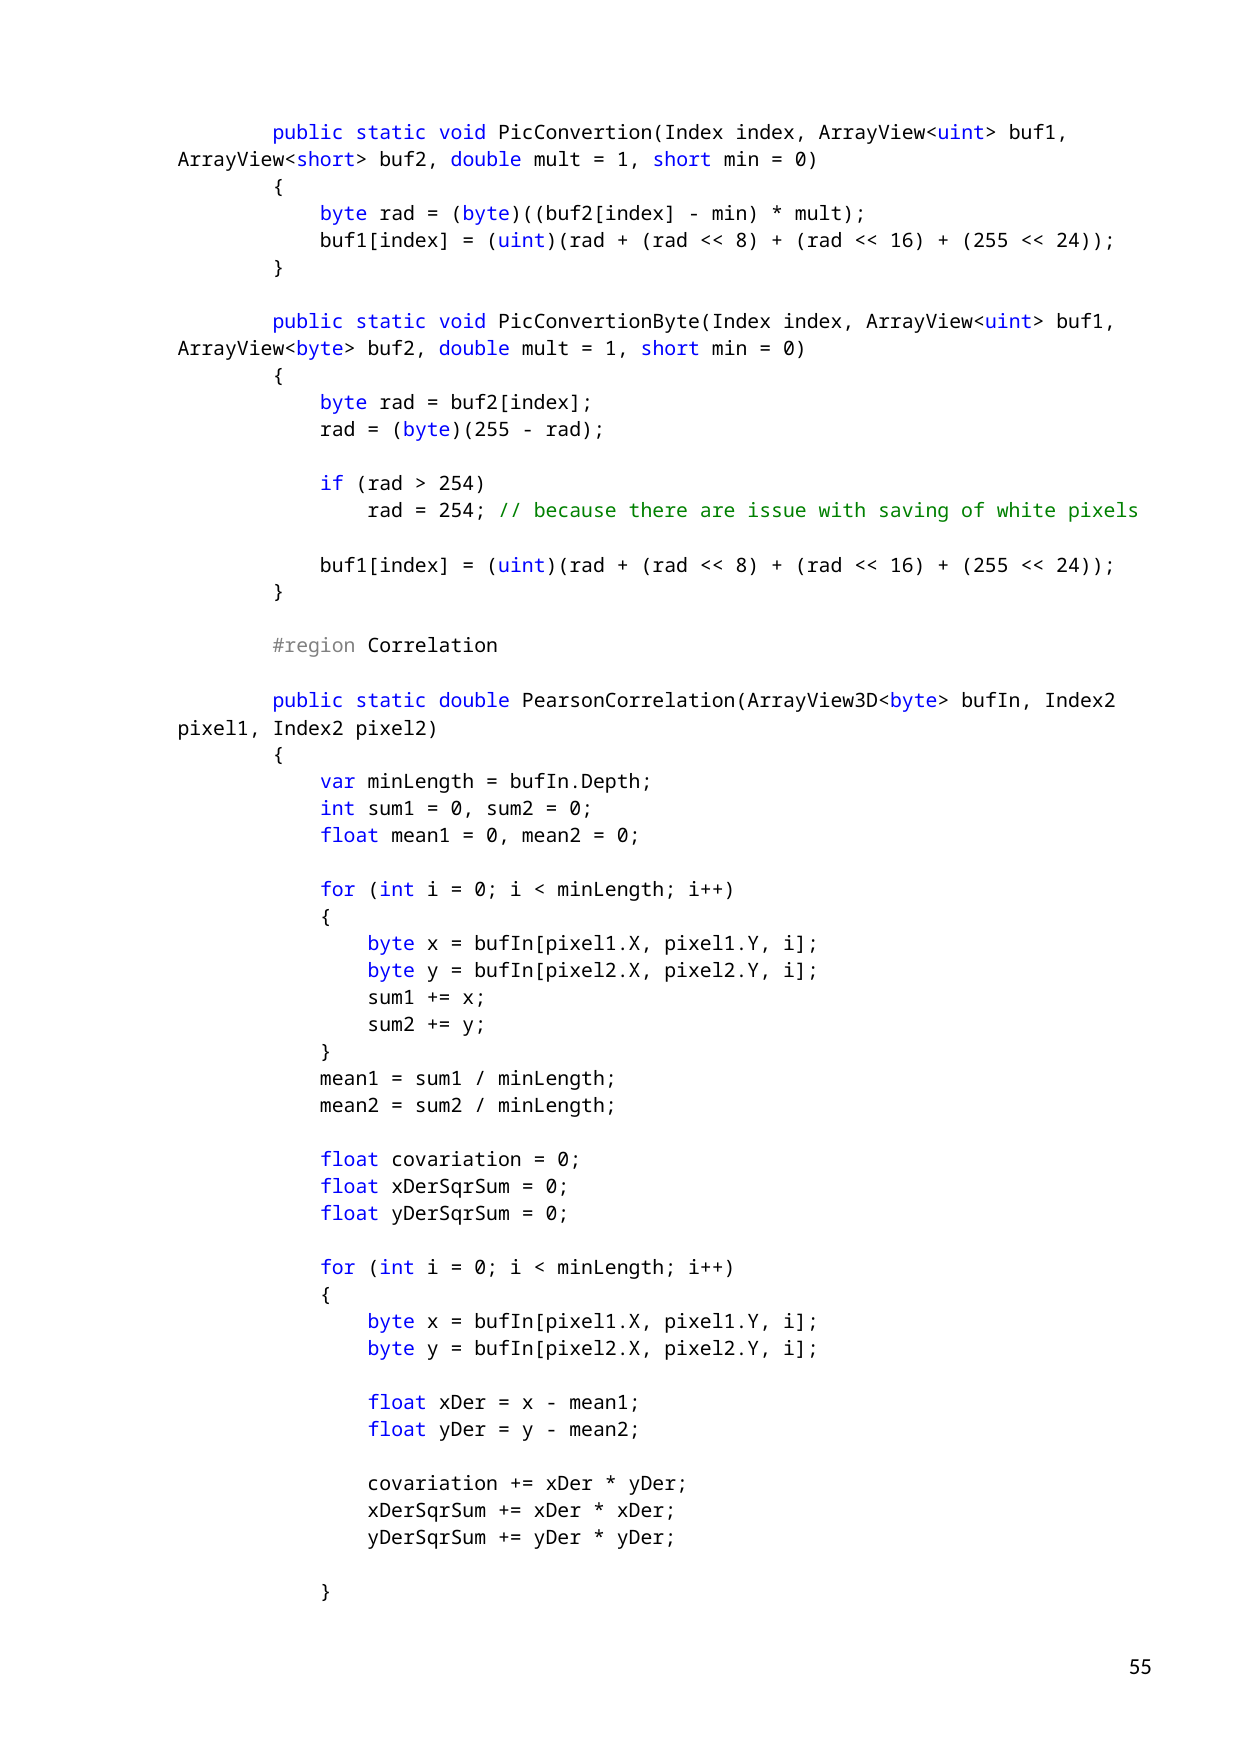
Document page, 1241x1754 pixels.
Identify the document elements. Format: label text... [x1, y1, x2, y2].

text float yDerSqrSum = 0; [177, 1199, 1152, 1226]
text { [177, 172, 1152, 199]
text rad = 254; // because there are issue with saving of white pixels [177, 496, 1152, 523]
text sum1 += x; [177, 983, 1152, 1011]
text byte rad = buf2[index]; [177, 388, 1152, 415]
text if (rad > 254) [177, 469, 1152, 496]
text public static void PicConvertionByte(Index index, ArrayView<uint> buf1, ArrayView<byte> buf2, double mult = 1, short min = 0) [177, 307, 1152, 361]
text byte x = bufIn[pixel1.X, pixel1.Y, i]; [177, 929, 1152, 957]
text byte y = bufIn[pixel2.X, pixel2.Y, i]; [177, 1334, 1152, 1361]
text covariation += xDer * yDer; [177, 1469, 1152, 1496]
text byte rad = (byte)((buf2[index] - min) * mult); [177, 199, 1152, 226]
text public static void PicConvertion(Index index, ArrayView<uint> buf1, ArrayView<short> buf2, double mult = 1, short min = 0) [177, 118, 1152, 172]
text float mean1 = 0, mean2 = 0; [177, 822, 1152, 849]
text } [177, 1577, 1152, 1604]
text int sum1 = 0, sum2 = 0; [177, 795, 1152, 822]
text #region Correlation [177, 632, 1152, 659]
text { [177, 903, 1152, 929]
text { [177, 361, 1152, 388]
text sum2 += y; [177, 1011, 1152, 1037]
text buf1[index] = (uint)(rad + (rad << 8) + (rad << 16) + (255 << 24)); [177, 226, 1152, 253]
text rad = (byte)(255 - rad); [177, 415, 1152, 442]
text byte x = bufIn[pixel1.X, pixel1.Y, i]; [177, 1307, 1152, 1334]
text buf1[index] = (uint)(rad + (rad << 8) + (rad << 16) + (255 << 24)); [177, 551, 1152, 578]
text mean2 = sum2 / minLength; [177, 1091, 1152, 1118]
text for (int i = 0; i < minLength; i++) [177, 1253, 1152, 1280]
text float xDer = x - mean1; [177, 1388, 1152, 1415]
text float covariation = 0; [177, 1145, 1152, 1172]
text } [177, 1037, 1152, 1064]
text } [177, 578, 1152, 605]
text { [177, 1280, 1152, 1307]
text for (int i = 0; i < minLength; i++) [177, 876, 1152, 903]
text mean1 = sum1 / minLength; [177, 1064, 1152, 1091]
text { [177, 741, 1152, 768]
text var minLength = bufIn.Depth; [177, 768, 1152, 795]
text yDerSqrSum += yDer * yDer; [177, 1523, 1152, 1550]
text float yDer = y - mean2; [177, 1415, 1152, 1442]
text float xDerSqrSum = 0; [177, 1172, 1152, 1199]
text } [177, 253, 1152, 280]
text xDerSqrSum += xDer * xDer; [177, 1496, 1152, 1523]
text byte y = bufIn[pixel2.X, pixel2.Y, i]; [177, 957, 1152, 983]
text public static double PearsonCorrelation(ArrayView3D<byte> bufIn, Index2 pixel1, Index2 pixel2) [177, 687, 1152, 741]
